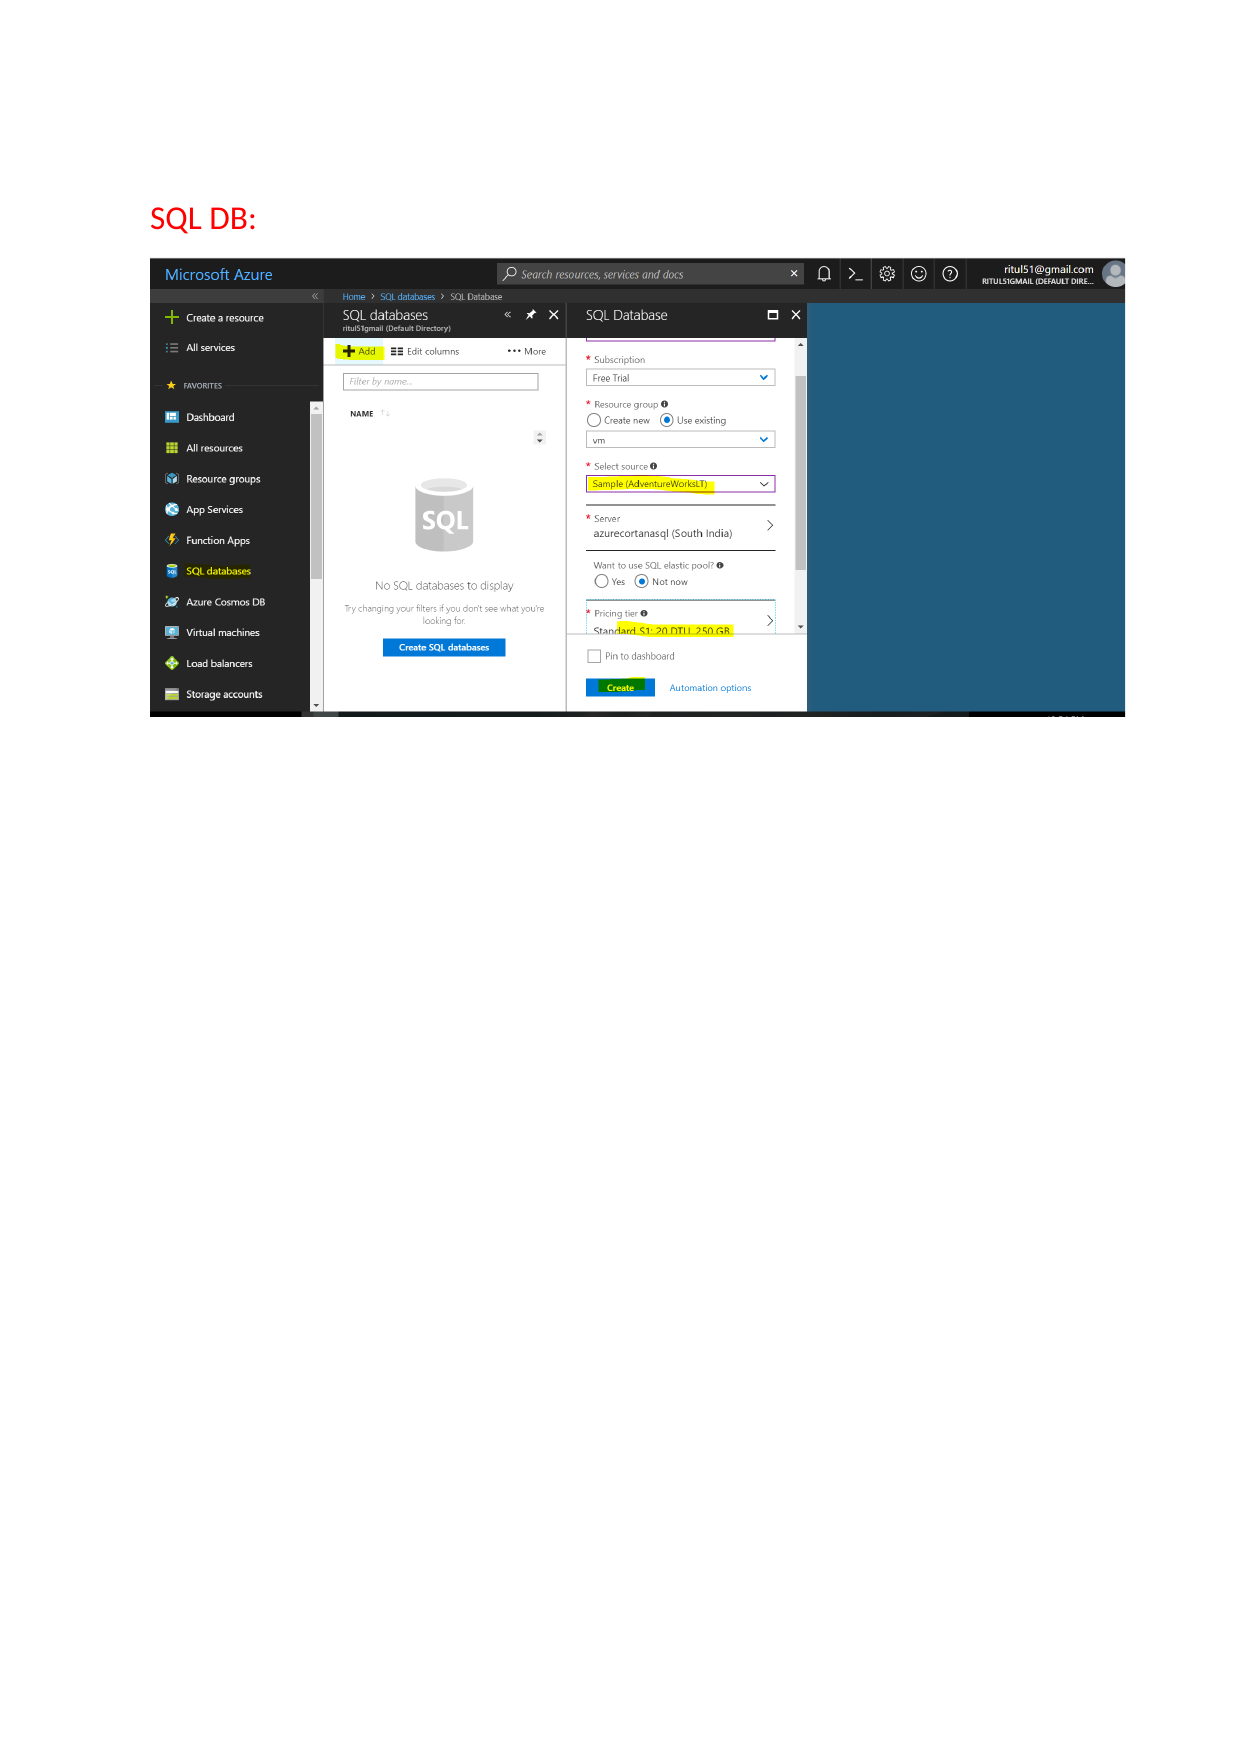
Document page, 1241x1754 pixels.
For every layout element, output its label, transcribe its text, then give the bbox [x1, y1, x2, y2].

text SQL DB: [150, 197, 1090, 238]
picture [150, 257, 1125, 717]
